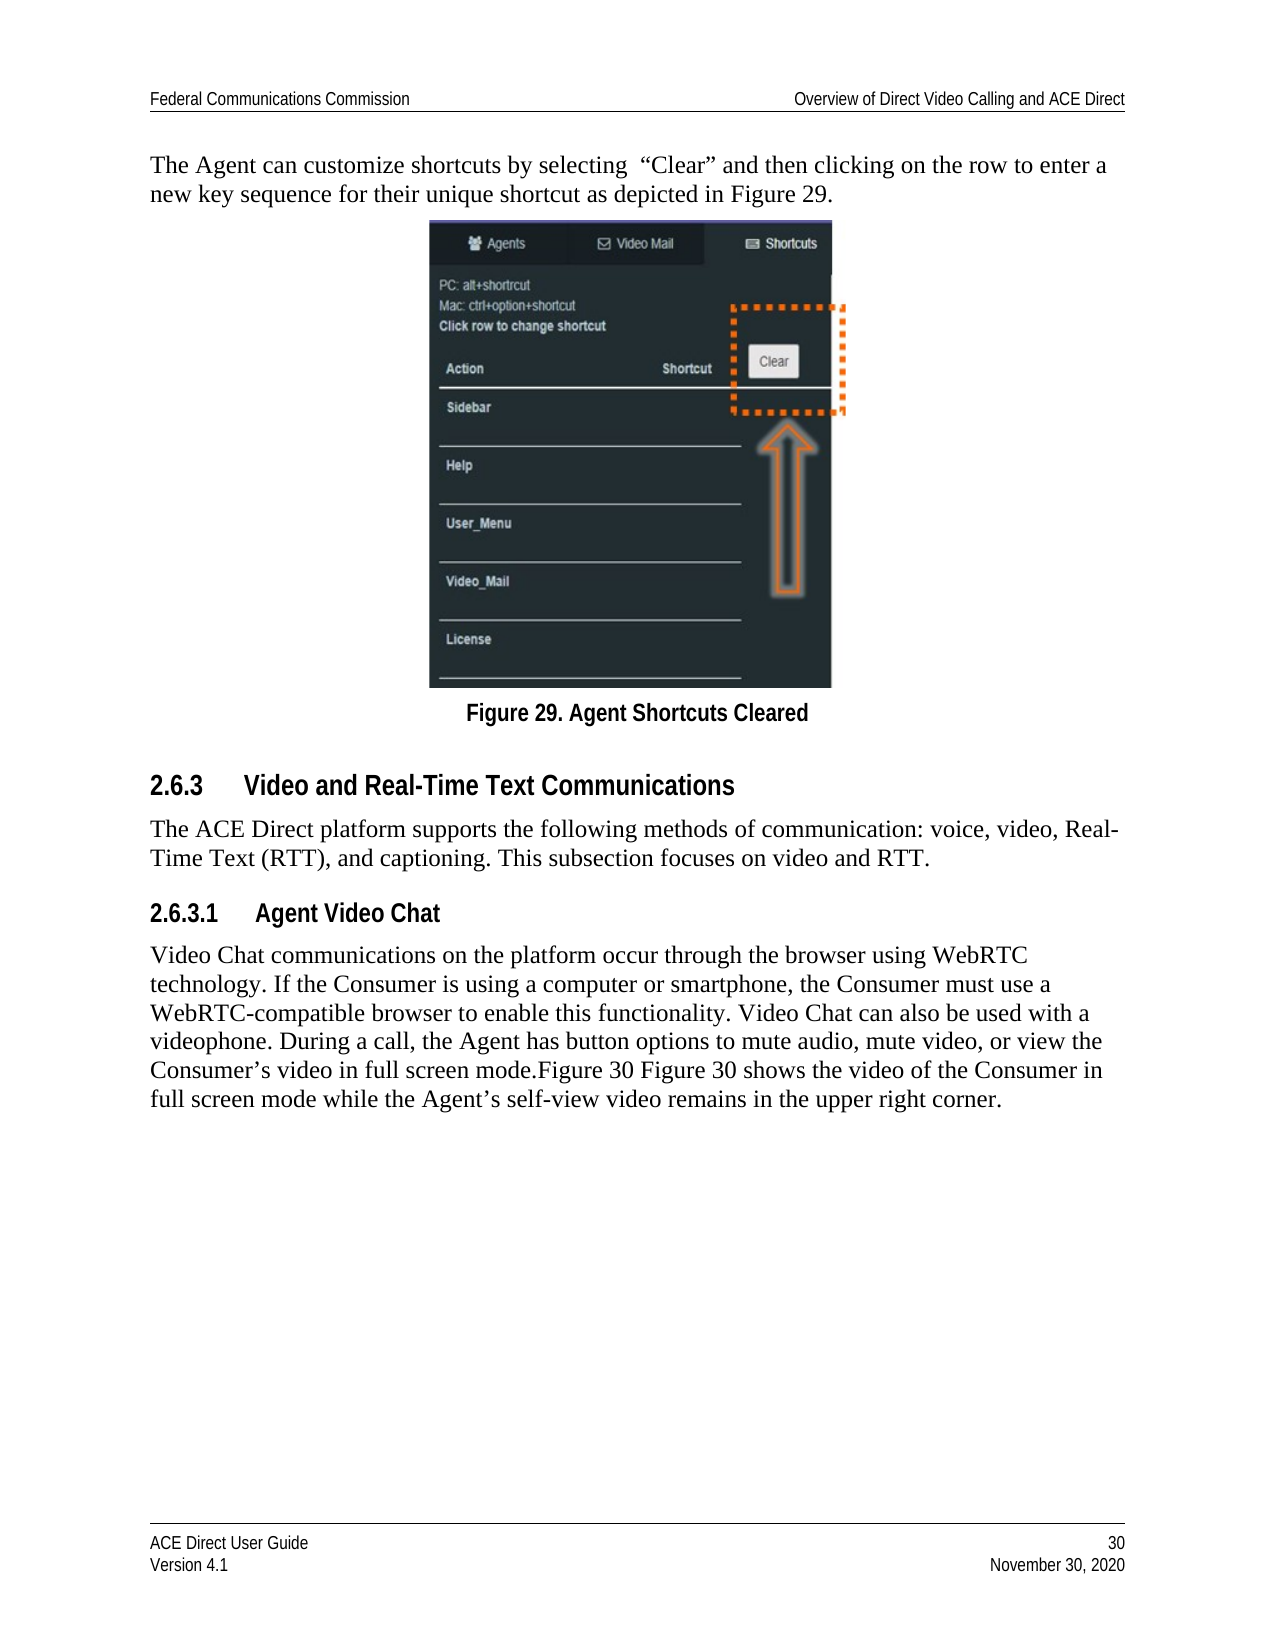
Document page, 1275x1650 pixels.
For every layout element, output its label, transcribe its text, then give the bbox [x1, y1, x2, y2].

subtitle Video and Real-Time Text Communications [150, 768, 1125, 802]
text Video Chat communications on the platform occur through the browser using WebRTC technology. If the Consumer is using a computer or smartphone, the Consumer must use a WebRTC-compatible browser to enable this functionality. Video Chat can also be used with a videophone. During a call, the Agent has button options to mute audio, mute video, or view the Consumer’s video in full screen mode. Figure 30 shows the video of the Consumer in full screen mode while the Agent’s self-view video remains in the upper right corner. [150, 940, 1125, 1113]
picture [429, 220, 846, 688]
subtitle Agent Video Chat [150, 897, 1125, 928]
text The ACE Direct platform supports the following methods of communication: voice, video, Real-Time Text (RTT), and captioning. This subsection focuses on video and RTT. [150, 814, 1125, 872]
text Figure 29. Agent Shortcuts Cleared [150, 698, 1125, 727]
text The Agent can customize shortcuts by selecting “Clear” and then clicking on the row to enter a new key sequence for their unique shortcut as depicted in Figure 29. [150, 150, 1125, 207]
